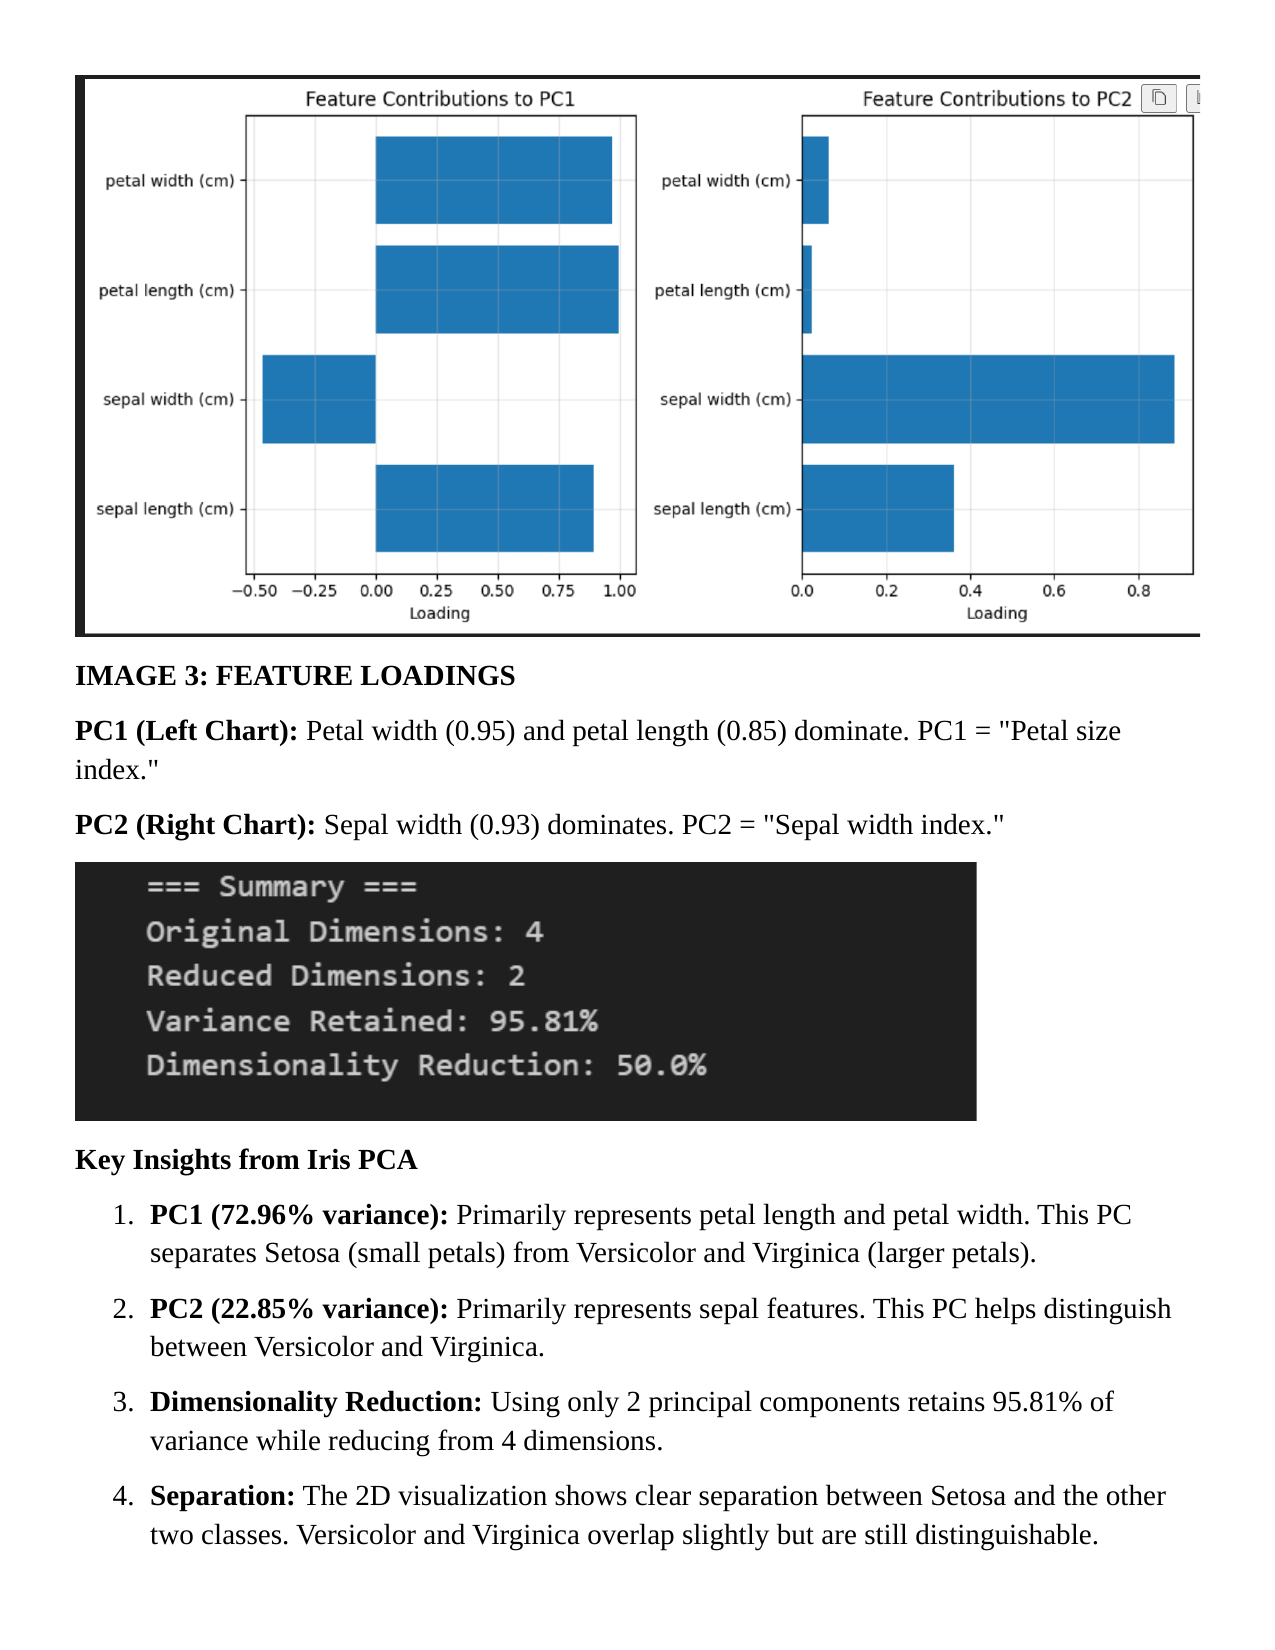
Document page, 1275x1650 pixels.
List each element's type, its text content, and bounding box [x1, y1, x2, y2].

picture [75, 862, 977, 1121]
picture [75, 75, 1200, 637]
text PC1 (Left Chart): Petal width (0.95) and petal length (0.85) dominate. PC1 = "Petal size index." [75, 713, 1200, 785]
list PC1 (72.96% variance): Primarily represents petal length and petal width. This PC separates Setosa (small petals) from Versicolor and Virginica (larger petals). [112, 1197, 1200, 1269]
text Key Insights from Iris PCA [75, 1142, 1200, 1175]
list PC2 (22.85% variance): Primarily represents sepal features. This PC helps distinguish between Versicolor and Virginica. [112, 1291, 1200, 1363]
text IMAGE 3: FEATURE LOADINGS [75, 658, 1200, 692]
text PC2 (Right Chart): Sepal width (0.93) dominates. PC2 = "Sepal width index." [75, 807, 1200, 841]
list Separation: The 2D visualization shows clear separation between Setosa and the other two classes. Versicolor and Virginica overlap slightly but are still distinguishable. [112, 1478, 1200, 1550]
list Dimensionality Reduction: Using only 2 principal components retains 95.81% of variance while reducing from 4 dimensions. [112, 1384, 1200, 1457]
